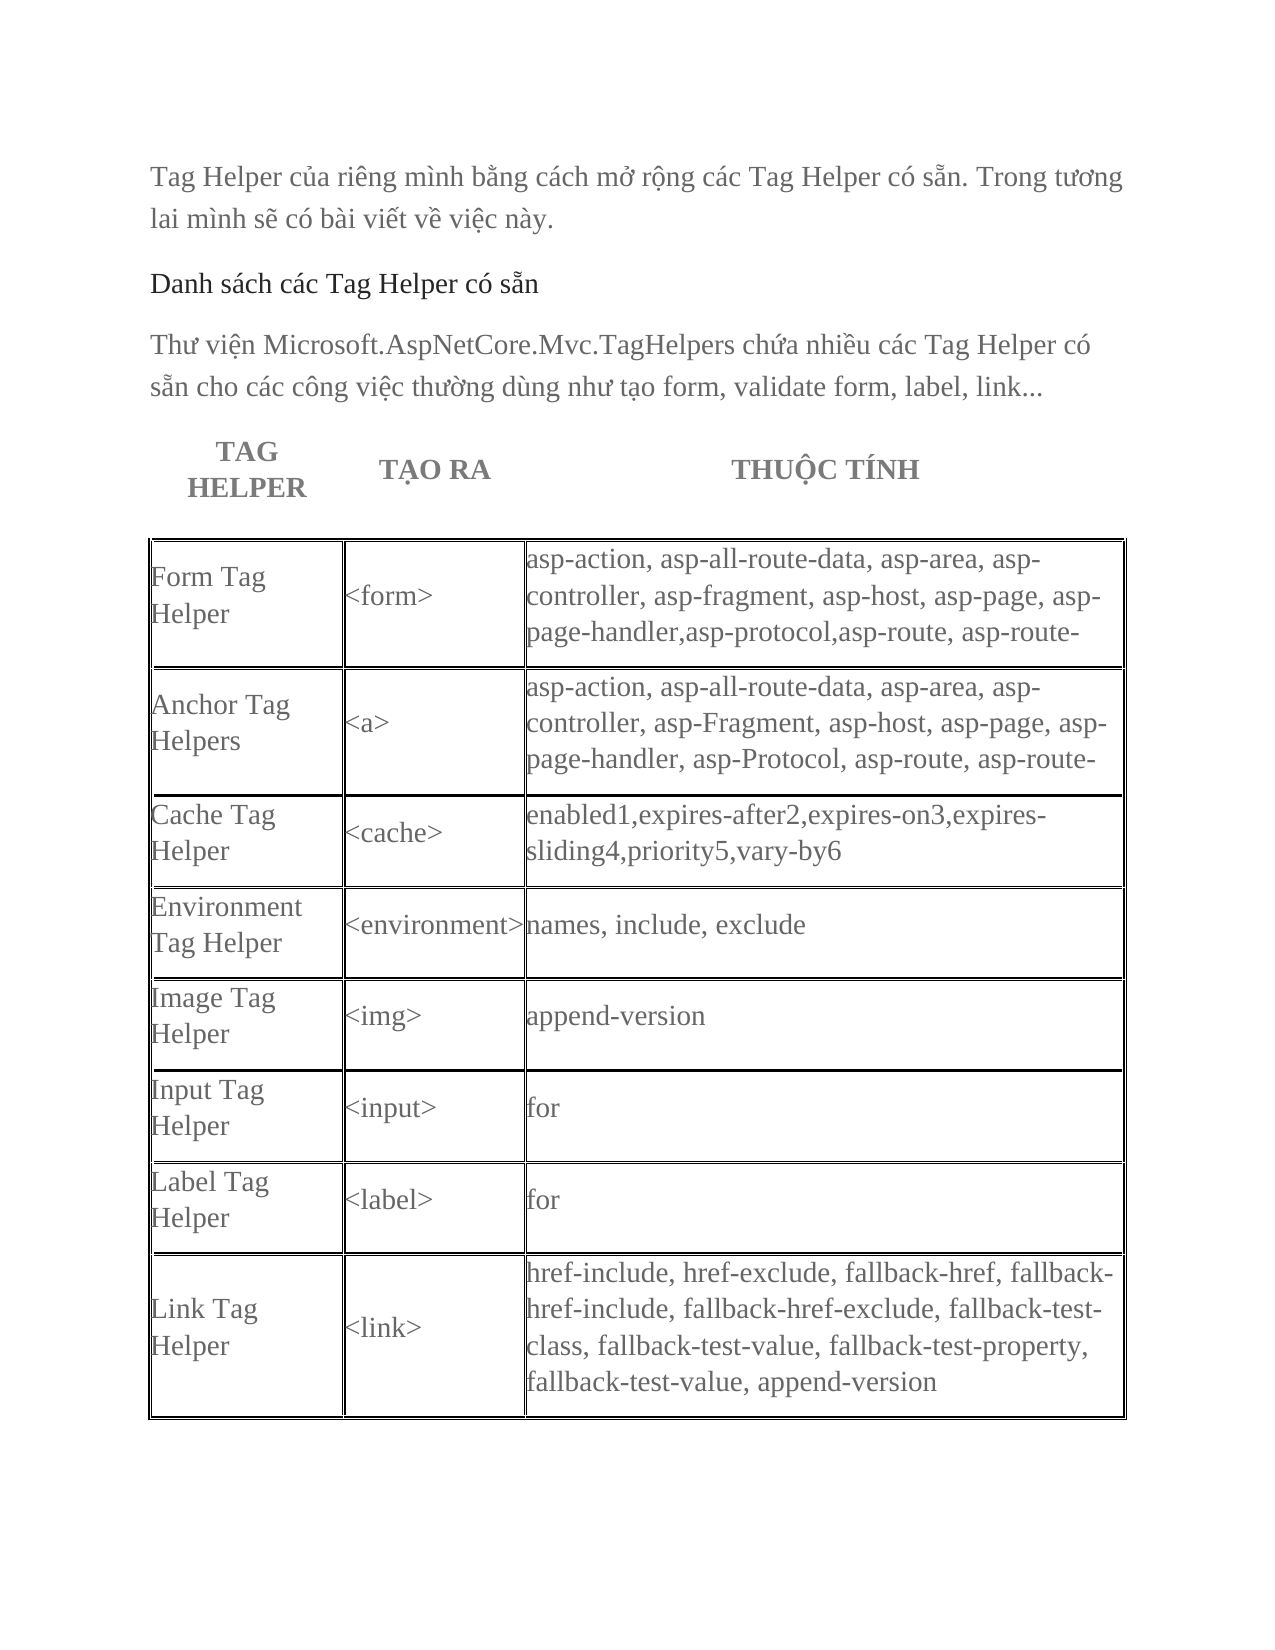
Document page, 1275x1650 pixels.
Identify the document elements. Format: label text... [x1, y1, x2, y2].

table_cell Environment Tag Helper [150, 886, 344, 977]
table_cell <a> [346, 670, 524, 794]
table_cell for [526, 1161, 1125, 1252]
table_cell <link> [344, 1256, 526, 1416]
table_cell Cache Tag Helper [152, 794, 342, 886]
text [150, 150, 1125, 235]
table_header TẠO RA [344, 419, 526, 538]
table_cell names, include, exclude [526, 886, 1125, 977]
table_header THUỘC TÍNH [526, 419, 1125, 538]
table_cell <input> [346, 1072, 524, 1161]
table_cell asp-action, asp-all-route-data, asp-area, asp-controller, asp-fragment, asp-host, asp-page, asp-page-handler,asp-protocol,asp-route, asp-route- [527, 538, 1125, 666]
table_cell append-version [527, 977, 1124, 1069]
table_cell asp-action, asp-all-route-data, asp-area, asp-controller, asp-Fragment, asp-host, asp-page, asp-page-handler, asp-Protocol, asp-route, asp-route- [527, 666, 1124, 794]
table_cell <environment> [346, 889, 524, 977]
table_cell href-include, href-exclude, fallback-href, fallback-href-include, fallback-href-exclude, fallback-test-class, fallback-test-value, fallback-test-property, fallback-test-value, append-version [526, 1252, 1124, 1416]
table_cell enabled1,expires-after2,expires-on3,expires-sliding4,priority5,vary-by6 [527, 794, 1123, 886]
table_cell Image Tag Helper [152, 977, 342, 1069]
table_cell <label> [346, 1164, 524, 1252]
table_cell Label Tag Helper [150, 1161, 344, 1252]
table_cell Link Tag Helper [152, 1252, 344, 1416]
table_header TAG HELPER [150, 419, 344, 538]
table_cell <form> [346, 542, 524, 666]
table_cell Form Tag Helper [150, 538, 342, 666]
table_cell for [527, 1069, 1123, 1161]
table_cell <cache> [346, 797, 524, 886]
table_cell Input Tag Helper [152, 1069, 342, 1161]
subtitle Danh sách các Tag Helper có sẵn [150, 266, 1125, 300]
text Thư viện Microsoft.AspNetCore.Mvc.TagHelpers chứa nhiều các Tag Helper có sẵn cho các công việc thường dùng như tạo form, validate form, label, link... [150, 318, 1125, 403]
table_cell Anchor Tag Helpers [152, 666, 342, 794]
table_cell <img> [346, 981, 524, 1069]
